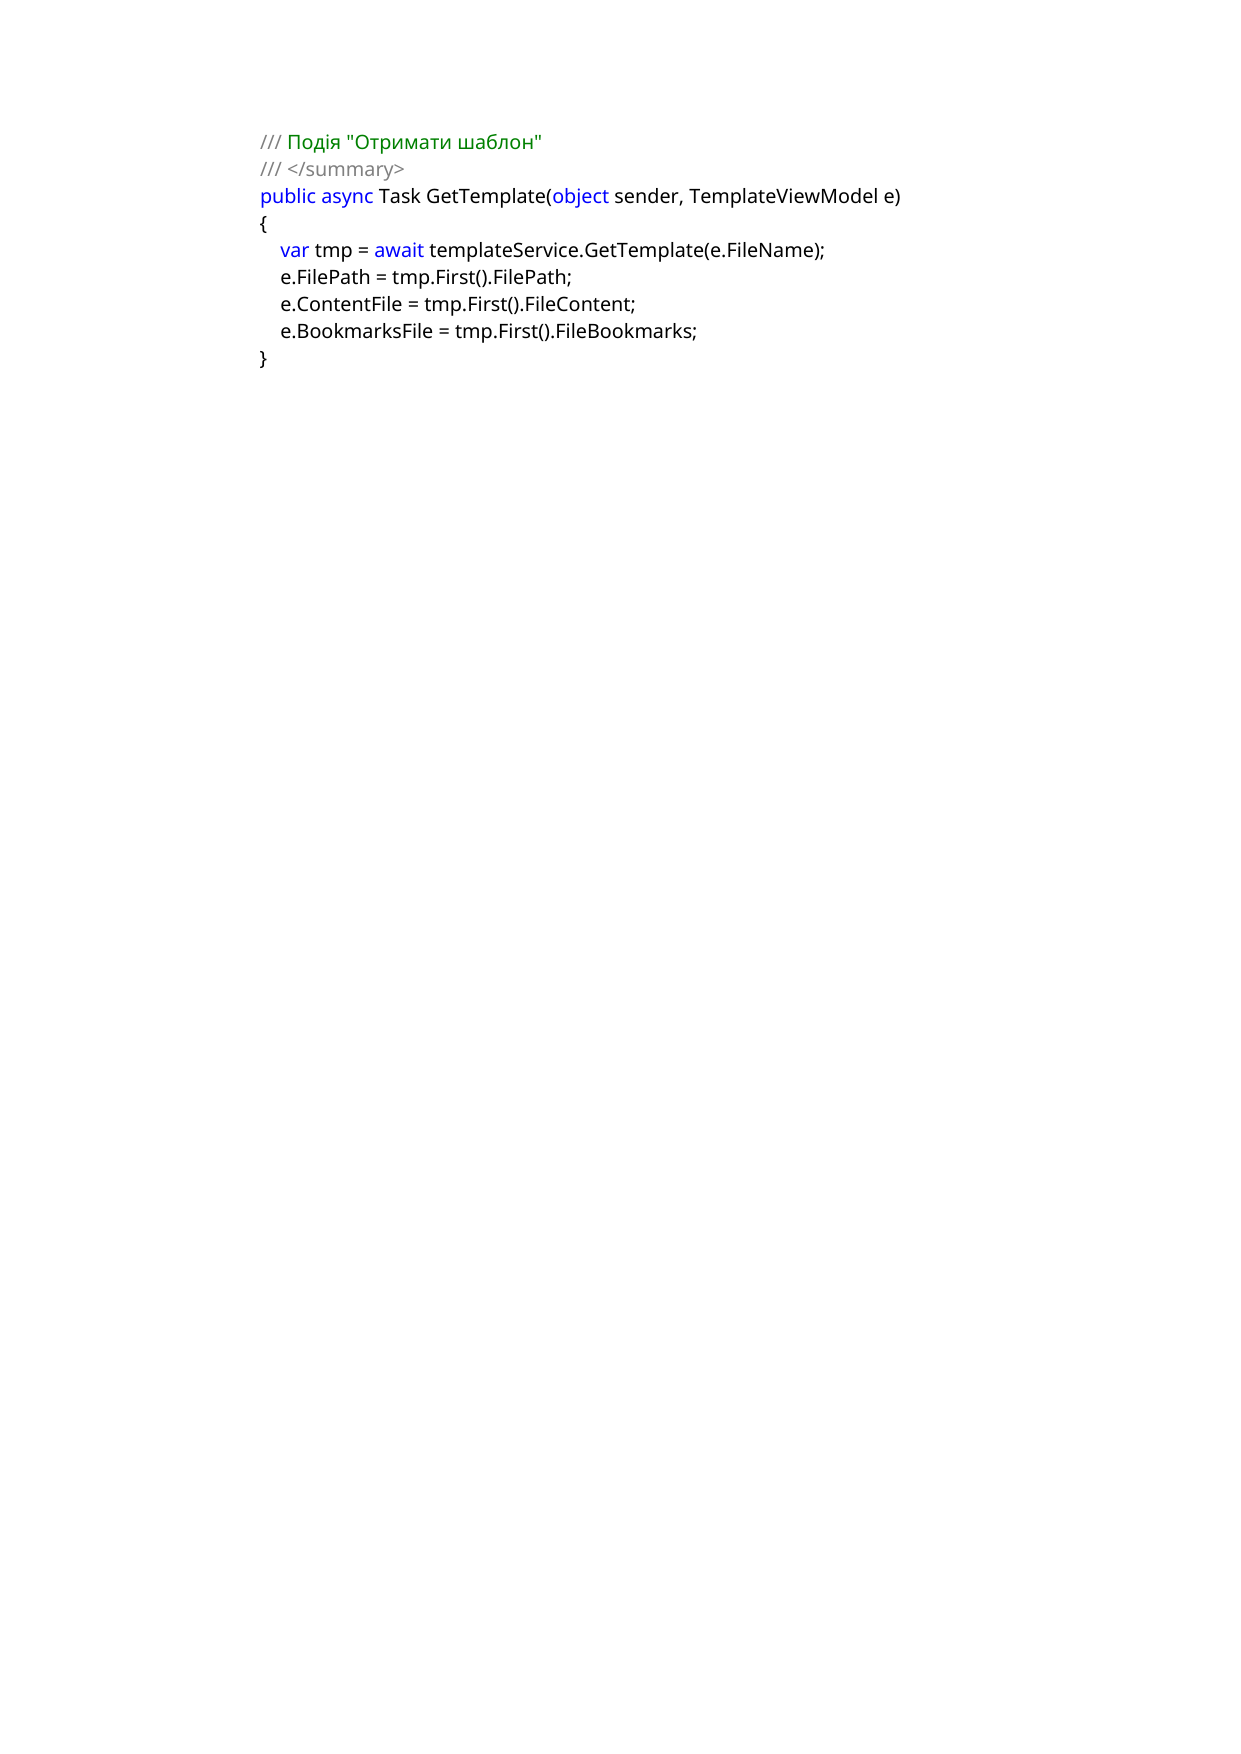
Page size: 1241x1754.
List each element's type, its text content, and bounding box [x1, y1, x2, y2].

text } [218, 344, 1181, 371]
text public async Task GetTemplate(object sender, TemplateViewModel e) [218, 182, 1181, 209]
text var tmp = await templateService.GetTemplate(e.FileName); [218, 236, 1181, 263]
text { [218, 209, 1181, 236]
text /// </summary> [218, 155, 1181, 182]
text e.FilePath = tmp.First().FilePath; [218, 263, 1181, 290]
text e.BookmarksFile = tmp.First().FileBookmarks; [218, 317, 1181, 344]
text e.ContentFile = tmp.First().FileContent; [218, 290, 1181, 317]
text /// Подія "Отримати шаблон" [218, 128, 1181, 155]
